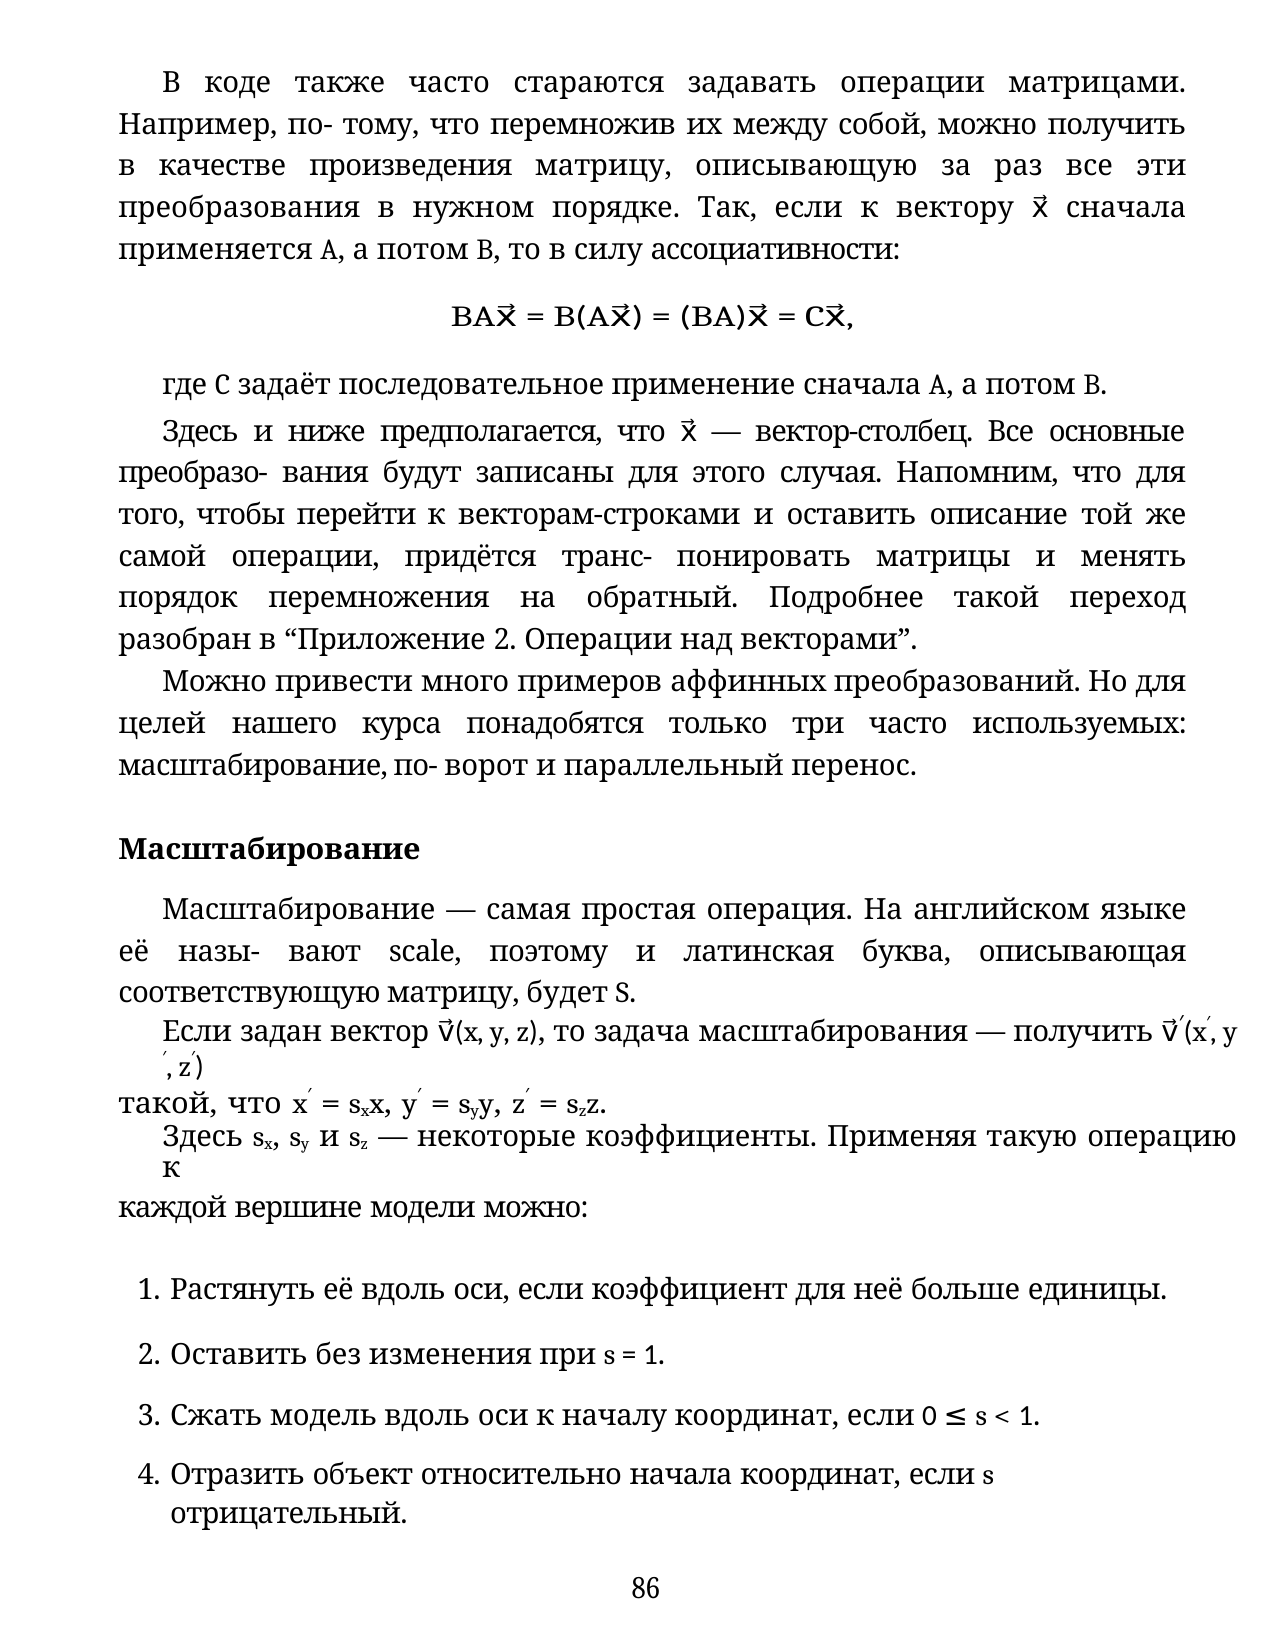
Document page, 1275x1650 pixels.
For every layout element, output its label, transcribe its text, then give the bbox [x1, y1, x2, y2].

subtitle Масштабирование [118, 833, 1237, 867]
text Здесь sx, sy и sz — некоторые коэффициенты. Применяя такую операцию к [162, 1121, 1237, 1184]
text В коде также часто стараются задавать операции матрицами. Например, по- тому, что перемножив их между собой, можно получить в качестве произведения матрицу, описывающую за раз все эти преобразования в нужном порядке. Так, если к вектору x⃗ сначала применяется A, а потом B, то в силу ассоциативности: [118, 61, 1187, 268]
text Можно привести много примеров аффинных преобразований. Но для целей нашего курса понадобятся только три часто используемых: масштабирование, по- ворот и параллельный перенос. [118, 661, 1187, 784]
text каждой вершине модели можно: [118, 1186, 1237, 1226]
text Если задан вектор v⃗(x, y, z), то задача масштабирования — получить v⃗′(x′, y′, z′) [162, 1013, 1237, 1084]
list Отразить объект относительно начала координат, если s отрицательный. [137, 1453, 1237, 1532]
text Здесь и ниже предполагается, что x⃗ — вектор-столбец. Все основные преобразо- вания будут записаны для этого случая. Напомним, что для того, чтобы перейти к векторам-строками и оставить описание той же самой операции, придётся транс- понировать матрицы и менять порядок перемножения на обратный. Подробнее такой переход разобран в “Приложение 2. Операции над векторами”. [118, 410, 1187, 658]
text такой, что x′ = sxx, y′ = syy, z′ = szz. [118, 1084, 1237, 1121]
text BAx⃗ = B(Ax⃗) = (BA)x⃗ = Cx⃗, [67, 298, 1237, 334]
list Сжать модель вдоль оси к началу координат, если 0 ≤ s < 1. [137, 1394, 1237, 1433]
list Оставить без изменения при s = 1. [137, 1334, 1237, 1373]
text Масштабирование — самая простая операция. На английском языке её назы- вают scale, поэтому и латинская буква, описывающая соответствующую матрицу, будет S. [118, 888, 1187, 1011]
list Растянуть её вдоль оси, если коэффициент для неё больше единицы. [137, 1268, 1237, 1308]
text где C задаёт последовательное применение сначала A, а потом B. [162, 363, 1237, 403]
